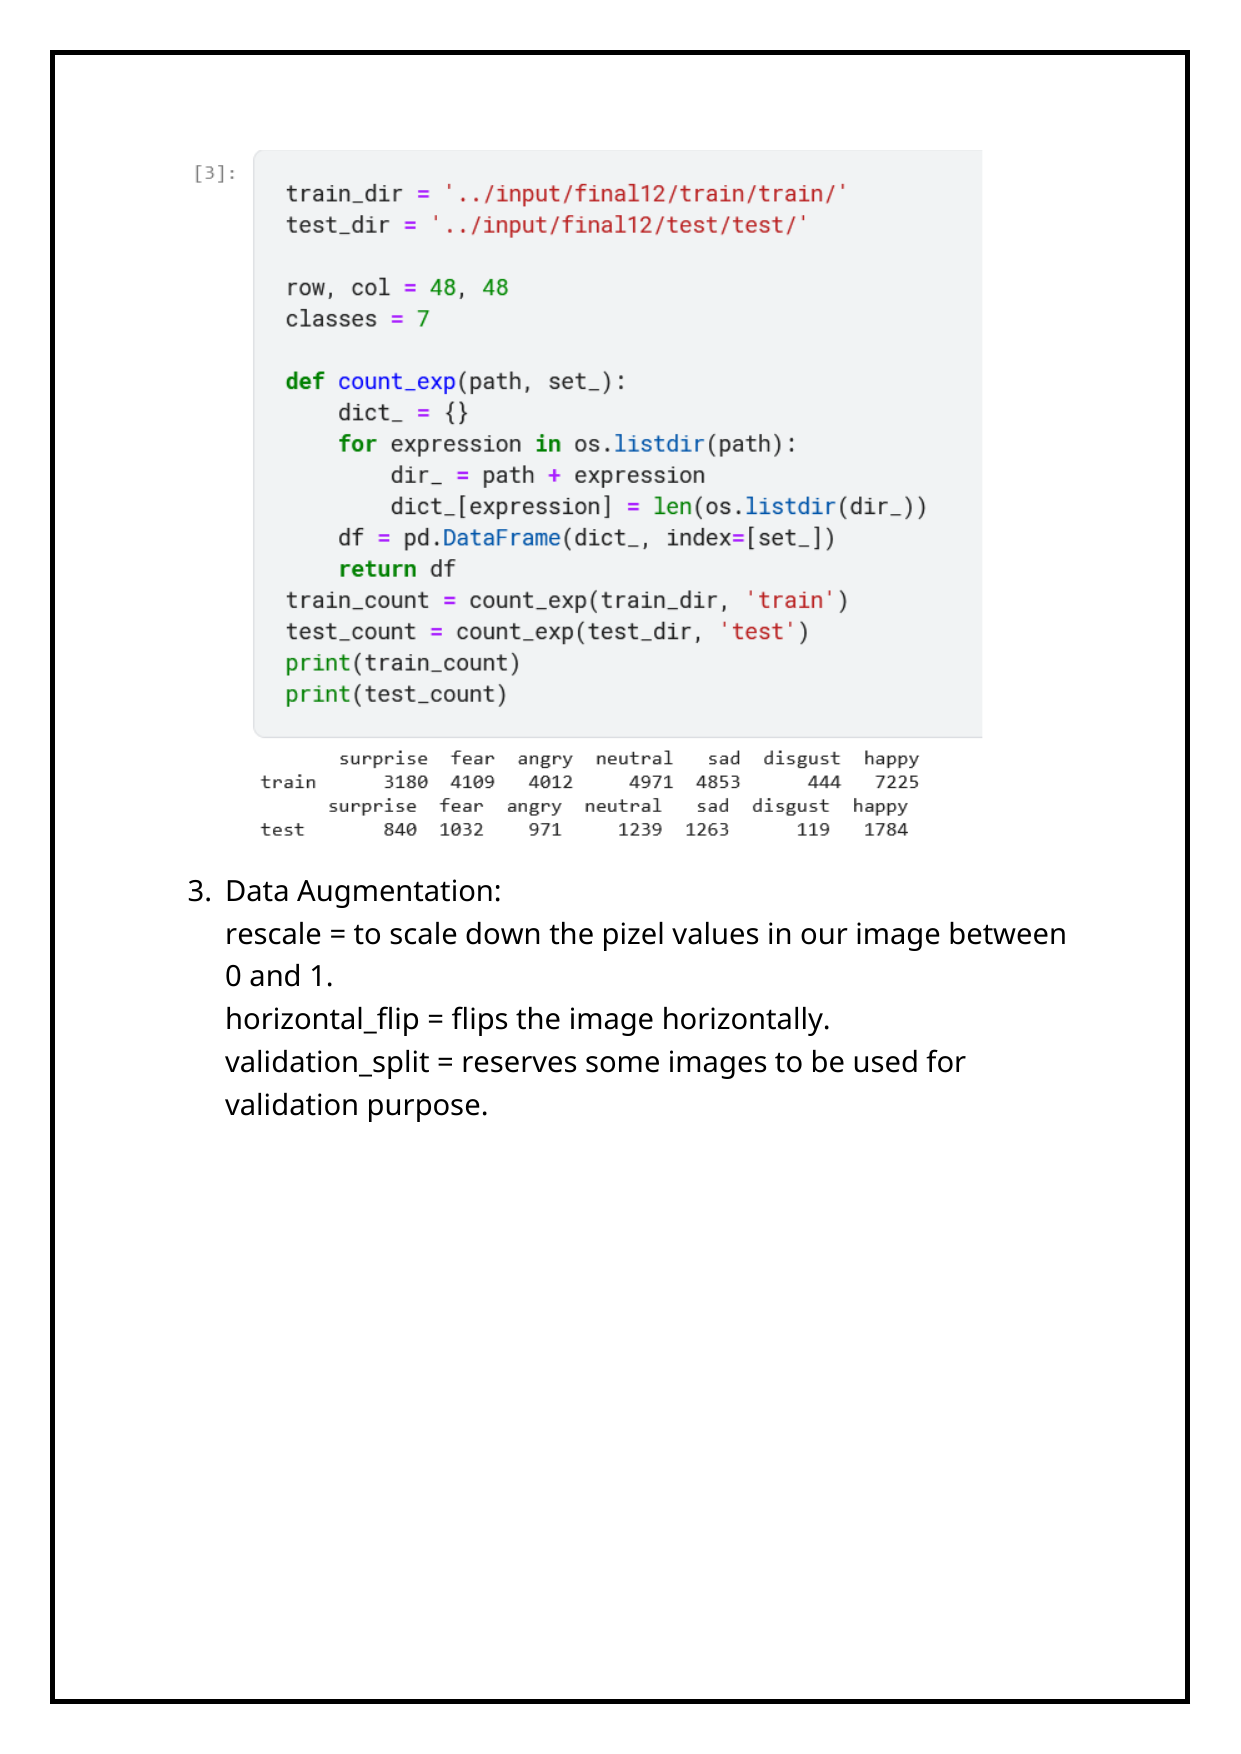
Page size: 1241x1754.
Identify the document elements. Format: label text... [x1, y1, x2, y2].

picture [187, 150, 983, 852]
list rescale = to scale down the pizel values in our image between 0 and 1. [225, 913, 1090, 995]
list horizontal_flip = flips the image horizontally. [225, 998, 1090, 1038]
list Data Augmentation: [187, 870, 1090, 910]
list validation_split = reserves some images to be used for validation purpose. [225, 1041, 1090, 1124]
